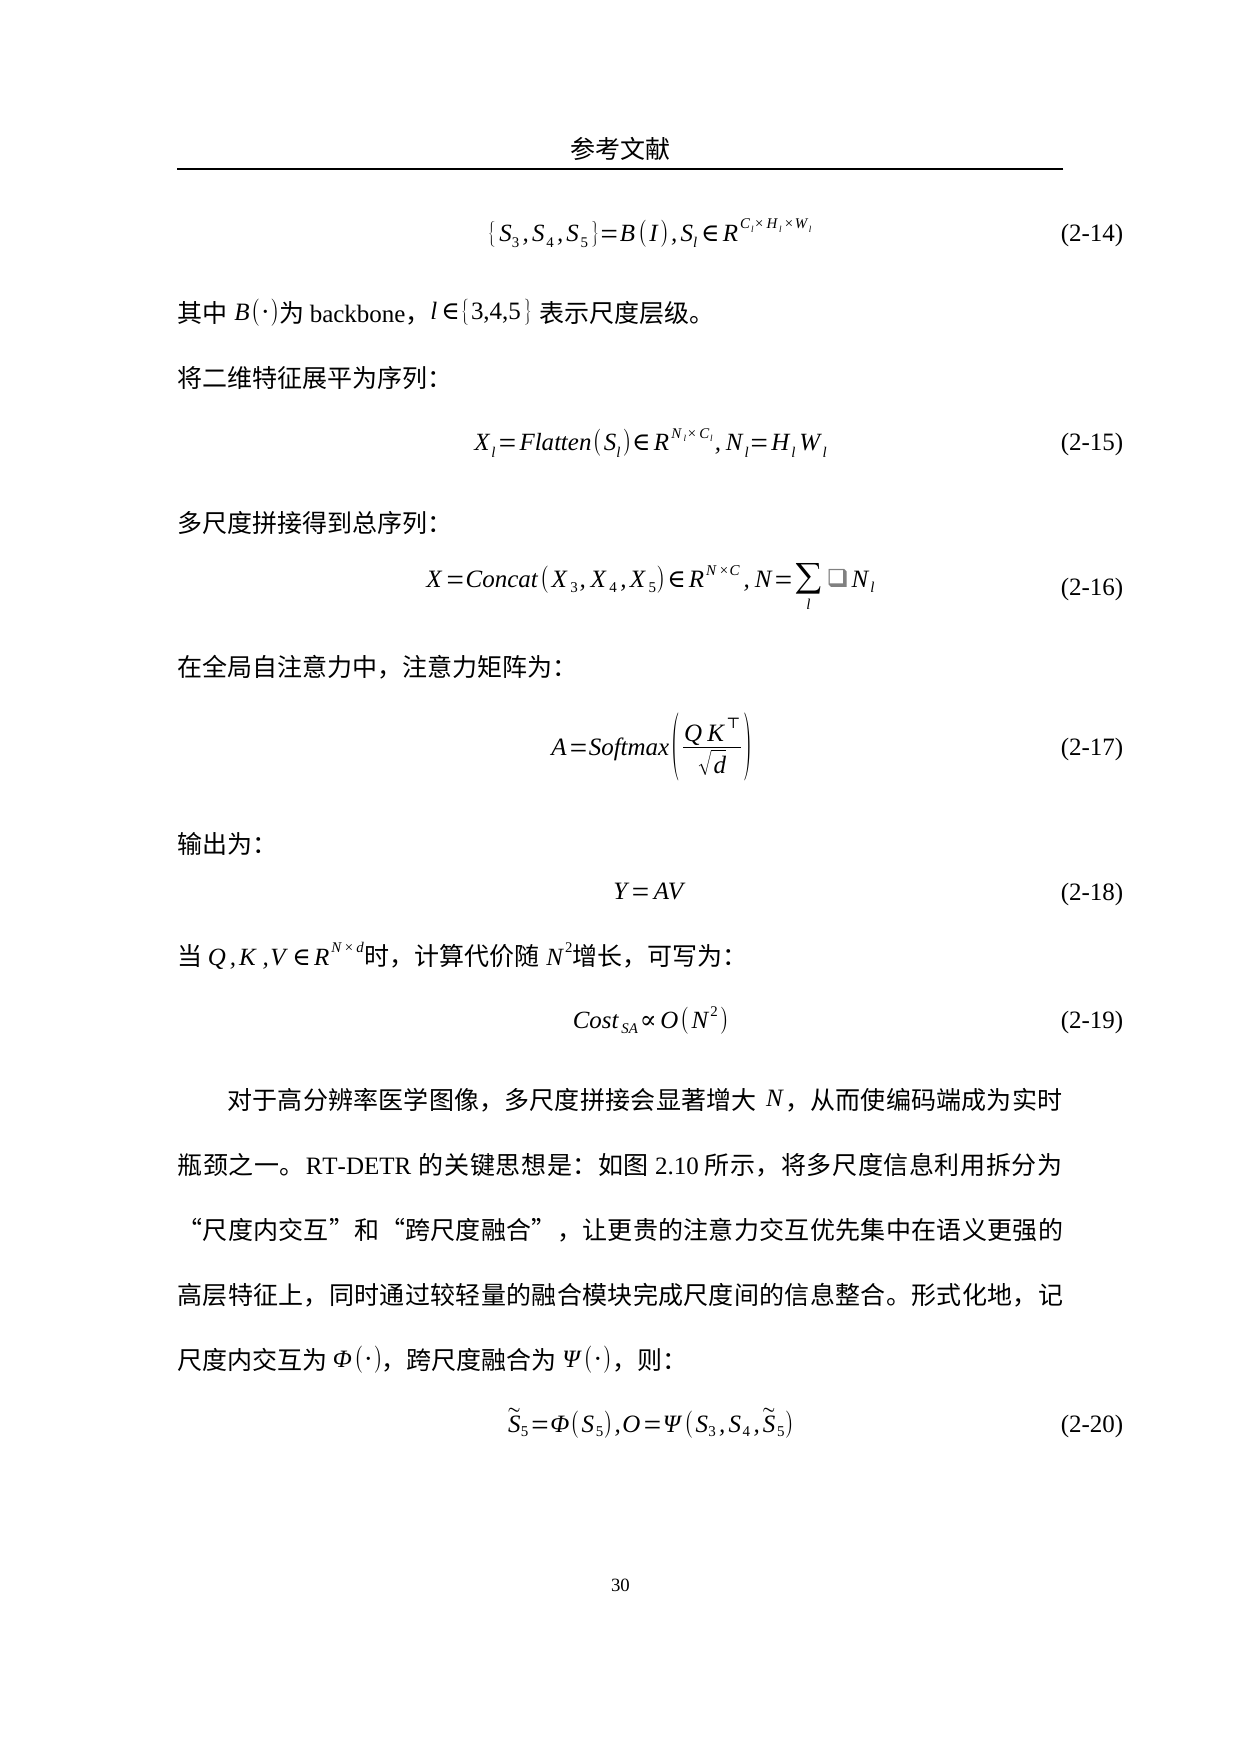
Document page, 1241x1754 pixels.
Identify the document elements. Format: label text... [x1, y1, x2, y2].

text (2-15) [177, 409, 1063, 474]
text 多尺度拼接得到总序列： [177, 489, 1063, 554]
text (2-14) [177, 200, 1063, 265]
text 其中 为 backbone， 表示尺度层级。 [177, 279, 1063, 344]
text (2-16) [177, 554, 1063, 619]
text 当 时，计算代价随 增长，可写为： [177, 922, 1063, 987]
text (2-17) [177, 698, 1063, 796]
text (2-18) [177, 875, 1063, 907]
text (2-19) [177, 987, 1063, 1052]
text 输出为： [177, 810, 1063, 875]
text (2-20) [177, 1391, 1063, 1456]
text 对于高分辨率医学图像，多尺度拼接会显著增大 ，从而使编码端成为实时瓶颈之一。RT-DETR 的关键思想是：如图2.10所示，将多尺度信息利用拆分为“尺度内交互”和“跨尺度融合”，让更贵的注意力交互优先集中在语义更强的高层特征上，同时通过较轻量的融合模块完成尺度间的信息整合。形式化地，记尺度内交互为 ，跨尺度融合为 ，则： [177, 1066, 1063, 1391]
text 将二维特征展平为序列： [177, 344, 1063, 409]
text 在全局自注意力中，注意力矩阵为： [177, 633, 1063, 698]
